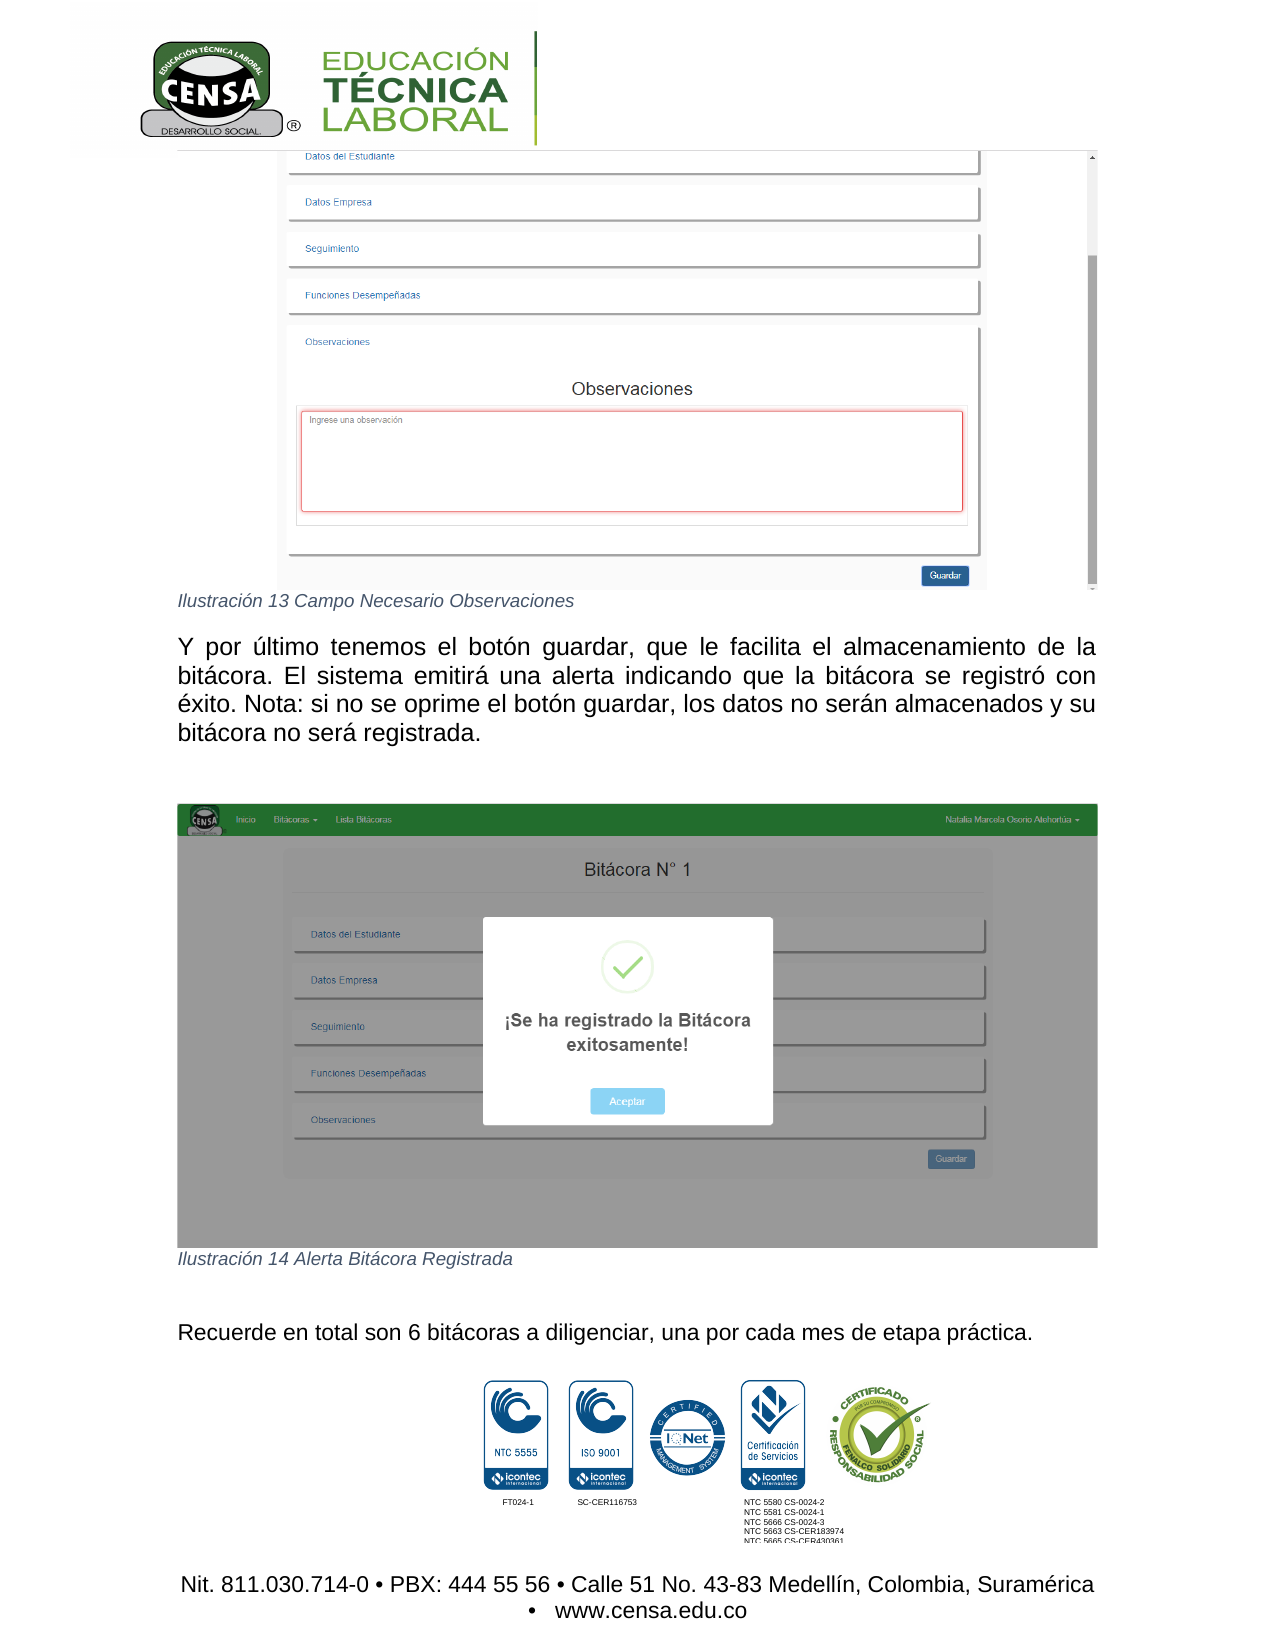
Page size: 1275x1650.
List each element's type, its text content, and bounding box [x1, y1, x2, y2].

text Ilustración 14 Alerta Bitácora Registrada [177, 1248, 1098, 1269]
text Recuerde en total son 6 bitácoras a diligenciar, una por cada mes de etapa práctica. [177, 1318, 1098, 1345]
text Ilustración 13 Campo Necesario Observaciones [177, 590, 1098, 611]
picture [818, 1374, 940, 1496]
picture [646, 1392, 729, 1479]
picture [70, 2, 1098, 590]
picture [177, 802, 1098, 1248]
text Y por último tenemos el botón guardar, que le facilita el almacenamiento de la bitácora. El sistema emitirá una alerta indicando que la bitácora se registró con éxito. Nota: si no se oprime el botón guardar, los datos no serán almacenados y su bitácora no será registrada. [177, 632, 1098, 747]
picture [560, 1374, 642, 1496]
picture [732, 1374, 814, 1496]
picture [475, 1374, 557, 1496]
